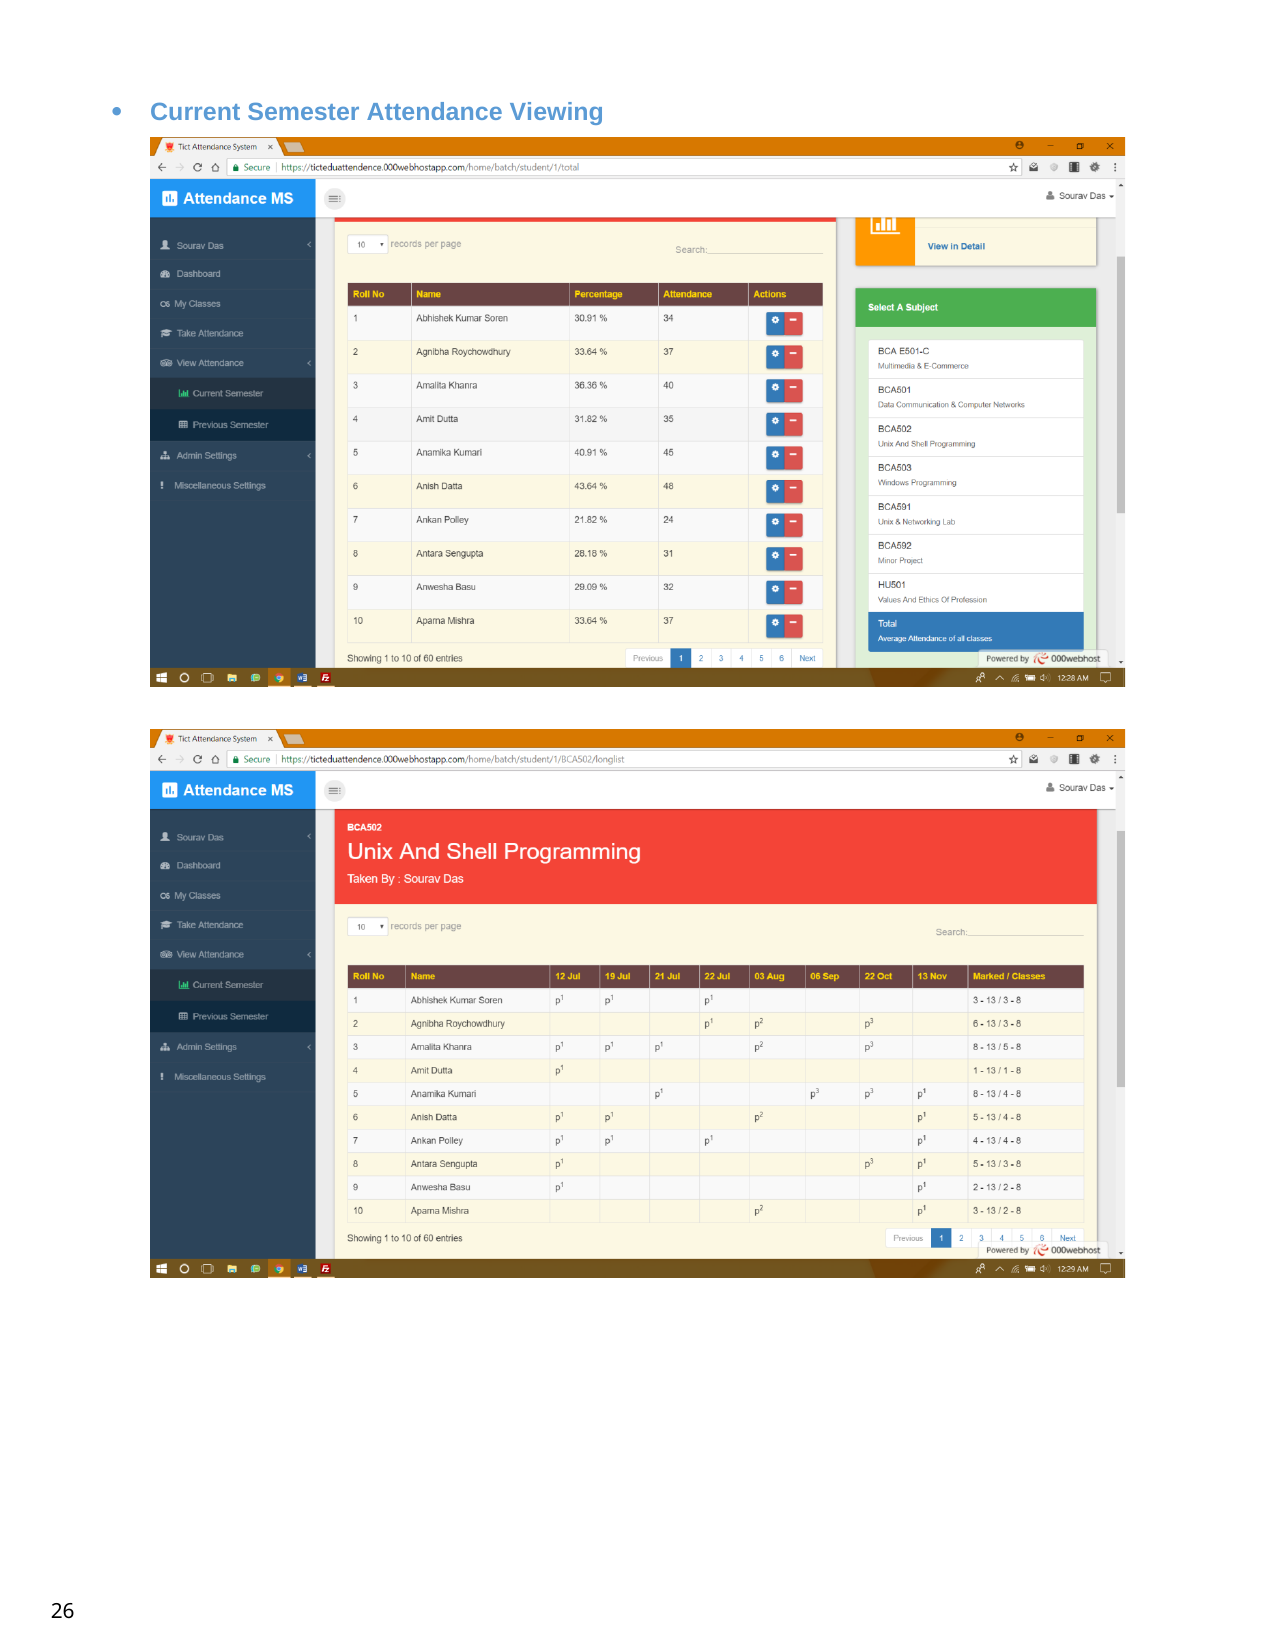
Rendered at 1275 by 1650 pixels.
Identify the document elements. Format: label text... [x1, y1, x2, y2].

subtitle Current Semester Attendance Viewing [112, 97, 1200, 125]
picture [150, 729, 1125, 1278]
picture [150, 137, 1125, 687]
